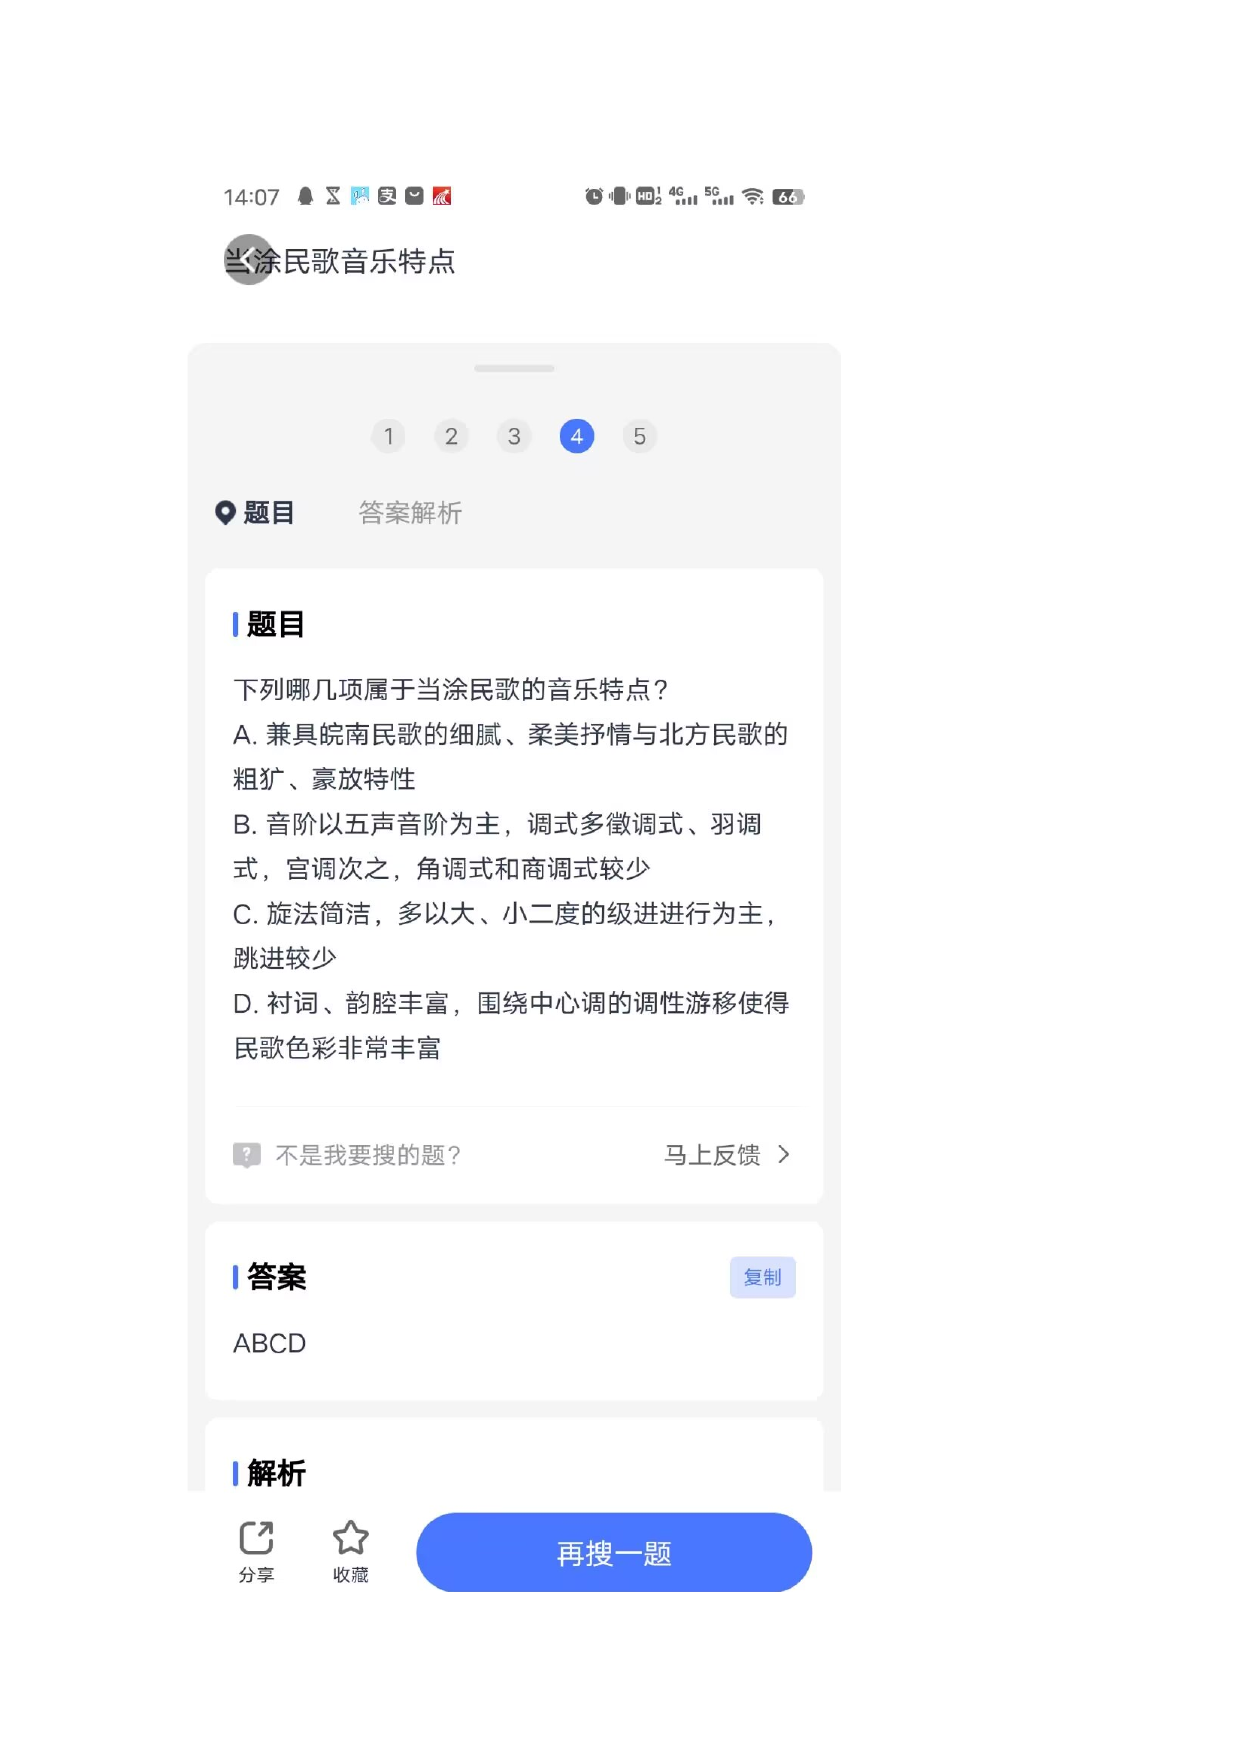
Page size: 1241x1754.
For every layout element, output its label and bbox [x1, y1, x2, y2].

picture [187, 162, 841, 1592]
